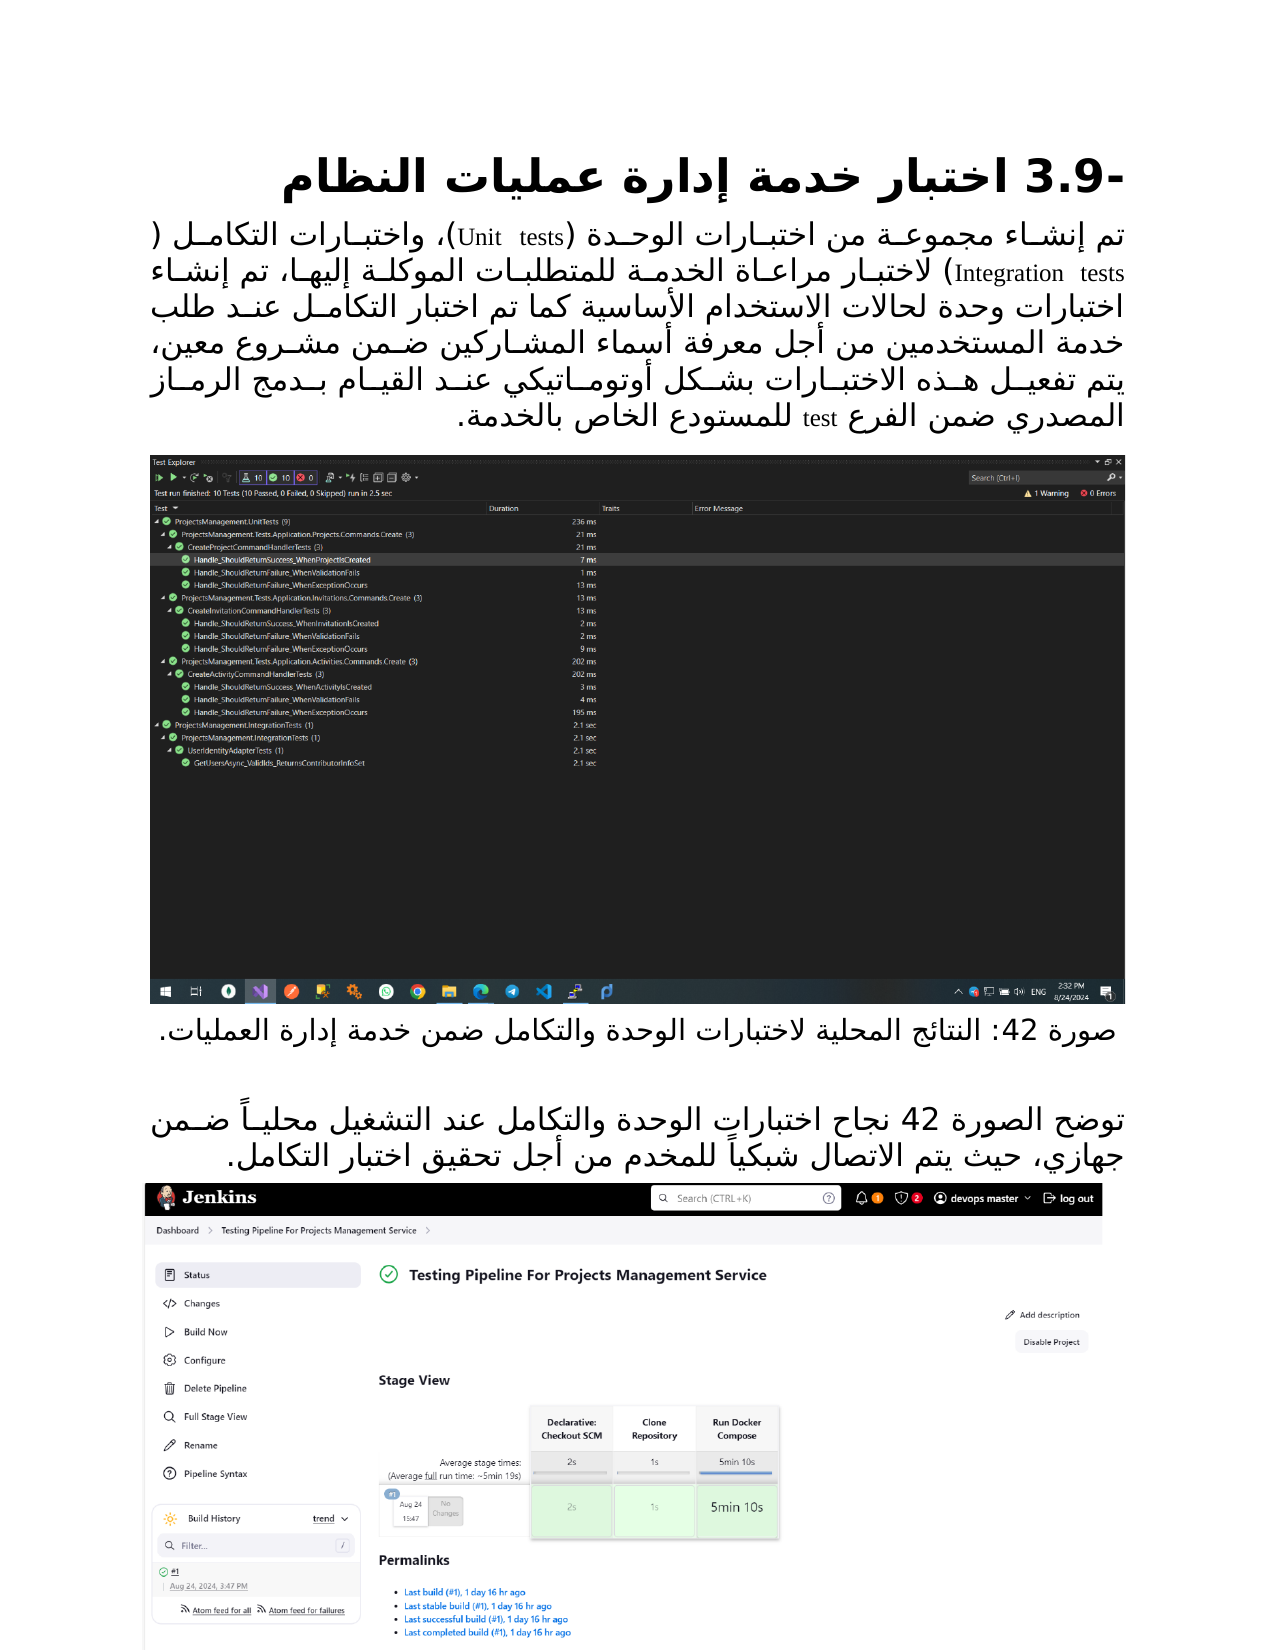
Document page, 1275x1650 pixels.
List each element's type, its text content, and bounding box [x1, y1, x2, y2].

picture [142, 1183, 1103, 1650]
text -3.9 اختبار خدمة إدارة عمليات النظام [150, 150, 1125, 203]
picture [150, 455, 1125, 1004]
text تم إنشاء مجموعة من اختبارات الوحدة (Unit tests)، واختبارات التكامل (Integration tests) لاختبار مراعاة الخدمة للمتطلبات الموكلة إليها، تم إنشاء اختبارات وحدة لحالات الاستخدام الأساسية كما تم اختبار التكامل عند طلب خدمة المستخدمين من أجل معرفة أسماء المشاركين ضمن مشروع معين، يتم تفعيل هذه الاختبارات بشكل أوتوماتيكي عند القيام بدمج الرماز المصدري ضمن الفرع test للمستودع الخاص بالخدمة. [150, 216, 1125, 434]
text توضح الصورة 42 نجاح اختبارات الوحدة والتكامل عند التشغيل محلياً ضمن جهازي، حيث يتم الاتصال شبكياً للمخدم من أجل تحقيق اختبار التكامل. [150, 1101, 1125, 1174]
